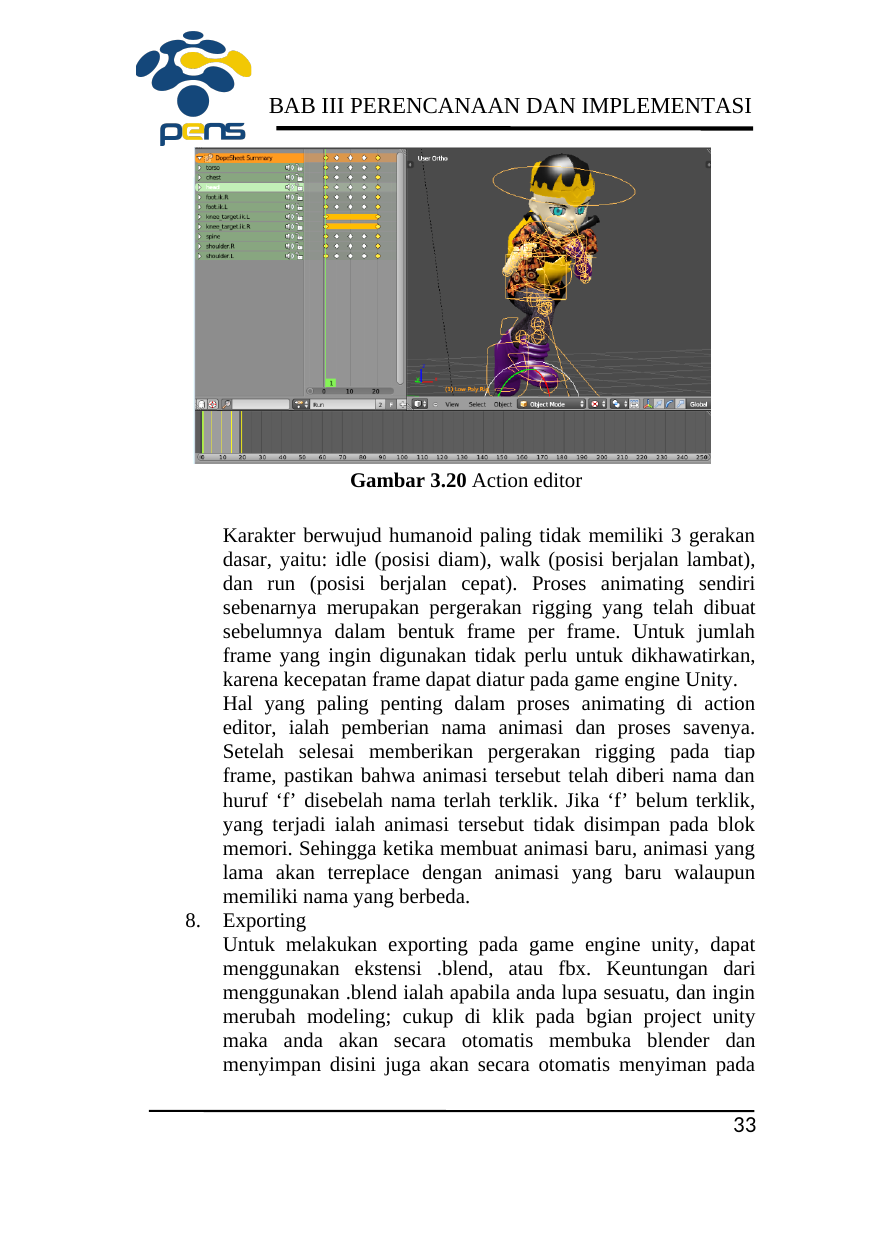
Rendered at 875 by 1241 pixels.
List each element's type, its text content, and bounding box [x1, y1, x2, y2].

list Karakter berwujud humanoid paling tidak memiliki 3 gerakan dasar, yaitu: idle (posisi diam), walk (posisi berjalan lambat), dan run (posisi berjalan cepat). Proses animating sendiri sebenarnya merupakan pergerakan rigging yang telah dibuat sebelumnya dalam bentuk frame per frame. Untuk jumlah frame yang ingin digunakan tidak perlu untuk dikhawatirkan, karena kecepatan frame dapat diatur pada game engine Unity. [223, 523, 756, 691]
list Hal yang paling penting dalam proses animating di action editor, ialah pemberian nama animasi dan proses savenya. Setelah selesai memberikan pergerakan rigging pada tiap frame, pastikan bahwa animasi tersebut telah diberi nama dan huruf ‘f’ disebelah nama terlah terklik. Jika ‘f’ belum terklik, yang terjadi ialah animasi tersebut tidak disimpan pada blok memori. Sehingga ketika membuat animasi baru, animasi yang lama akan terreplace dengan animasi yang baru walaupun memiliki nama yang berbeda. [223, 691, 756, 908]
picture [136, 31, 252, 146]
list Exporting [185, 908, 756, 932]
picture [193, 147, 711, 464]
text Action editor [176, 468, 756, 492]
